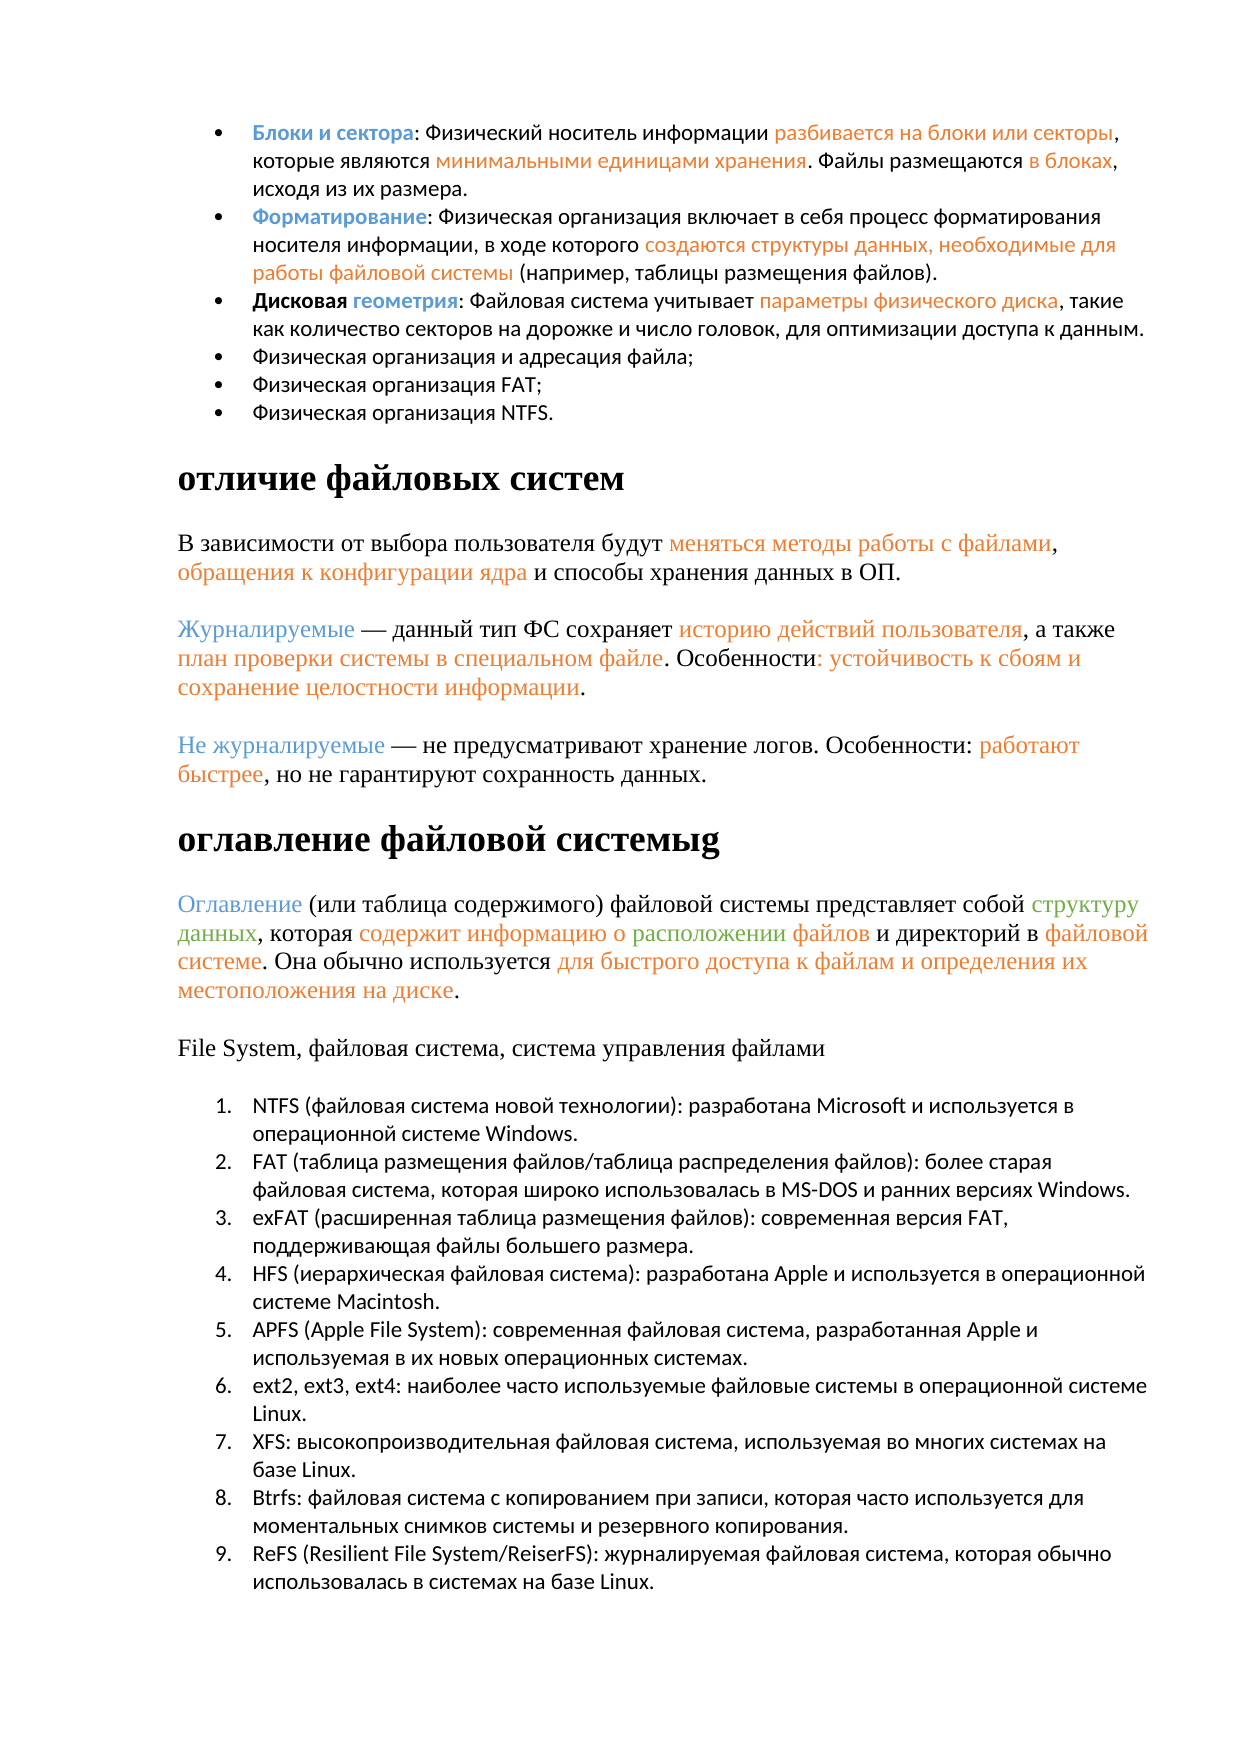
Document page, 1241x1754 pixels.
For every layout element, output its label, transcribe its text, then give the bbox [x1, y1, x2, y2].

list HFS (иерархическая файловая система): разработана Apple и используется в операционной системе Macintosh. [215, 1259, 1152, 1315]
list Форматирование: Физическая организация включает в себя процесс форматирования носителя информации, в ходе которого создаются структуры данных, необходимые для работы файловой системы (например, таблицы размещения файлов). [215, 202, 1152, 286]
list NTFS (файловая система новой технологии): разработана Microsoft и используется в операционной системе Windows. [215, 1091, 1152, 1147]
list Btrfs: файловая система с копированием при записи, которая часто используется для моментальных снимков системы и резервного копирования. [215, 1483, 1152, 1539]
list Дисковая геометрия: Файловая система учитывает параметры физического диска, такие как количество секторов на дорожке и число головок, для оптимизации доступа к данным. [215, 286, 1152, 342]
list ReFS (Resilient File System/ReiserFS): журналируемая файловая система, которая обычно использовалась в системах на базе Linux. [215, 1539, 1152, 1595]
text Журналируемые — данный тип ФС сохраняет историю действий пользователя, а также план проверки системы в специальном файле. Особенности: устойчивость к сбоям и сохранение целостности информации. [177, 614, 1152, 701]
list ext2, ext3, ext4: наиболее часто используемые файловые системы в операционной системе Linux. [215, 1371, 1152, 1427]
list Физическая организация NTFS. [215, 398, 1152, 426]
subtitle оглавление файловой системыg [177, 817, 1152, 860]
text В зависимости от выбора пользователя будут меняться методы работы с файлами, обращения к конфигурации ядра и способы хранения данных в ОП. [177, 528, 1152, 585]
list XFS: высокопроизводительная файловая система, используемая во многих системах на базе Linux. [215, 1427, 1152, 1483]
subtitle отличие файловых систем [177, 456, 1152, 499]
list exFAT (расширенная таблица размещения файлов): современная версия FAT, поддерживающая файлы большего размера. [215, 1203, 1152, 1259]
list APFS (Apple File System): современная файловая система, разработанная Apple и используемая в их новых операционных системах. [215, 1315, 1152, 1371]
text Оглавление (или таблица содержимого) файловой системы представляет собой структуру данных, которая содержит информацию о расположении файлов и директорий в файловой системе. Она обычно используется для быстрого доступа к файлам и определения их местоположения на диске. [177, 889, 1152, 1004]
list FAT (таблица размещения файлов/таблица распределения файлов): более старая файловая система, которая широко использовалась в MS-DOS и ранних версиях Windows. [215, 1147, 1152, 1203]
list Блоки и сектора: Физический носитель информации разбивается на блоки или секторы, которые являются минимальными единицами хранения. Файлы размещаются в блоках, исходя из их размера. [215, 118, 1152, 202]
text Не журналируемые — не предусматривают хранение логов. Особенности: работают быстрее, но не гарантируют сохранность данных. [177, 730, 1152, 787]
text File System, файловая система, система управления файлами [177, 1033, 1152, 1062]
list Физическая организация FAT; [215, 370, 1152, 398]
list Физическая организация и адресация файла; [215, 342, 1152, 370]
